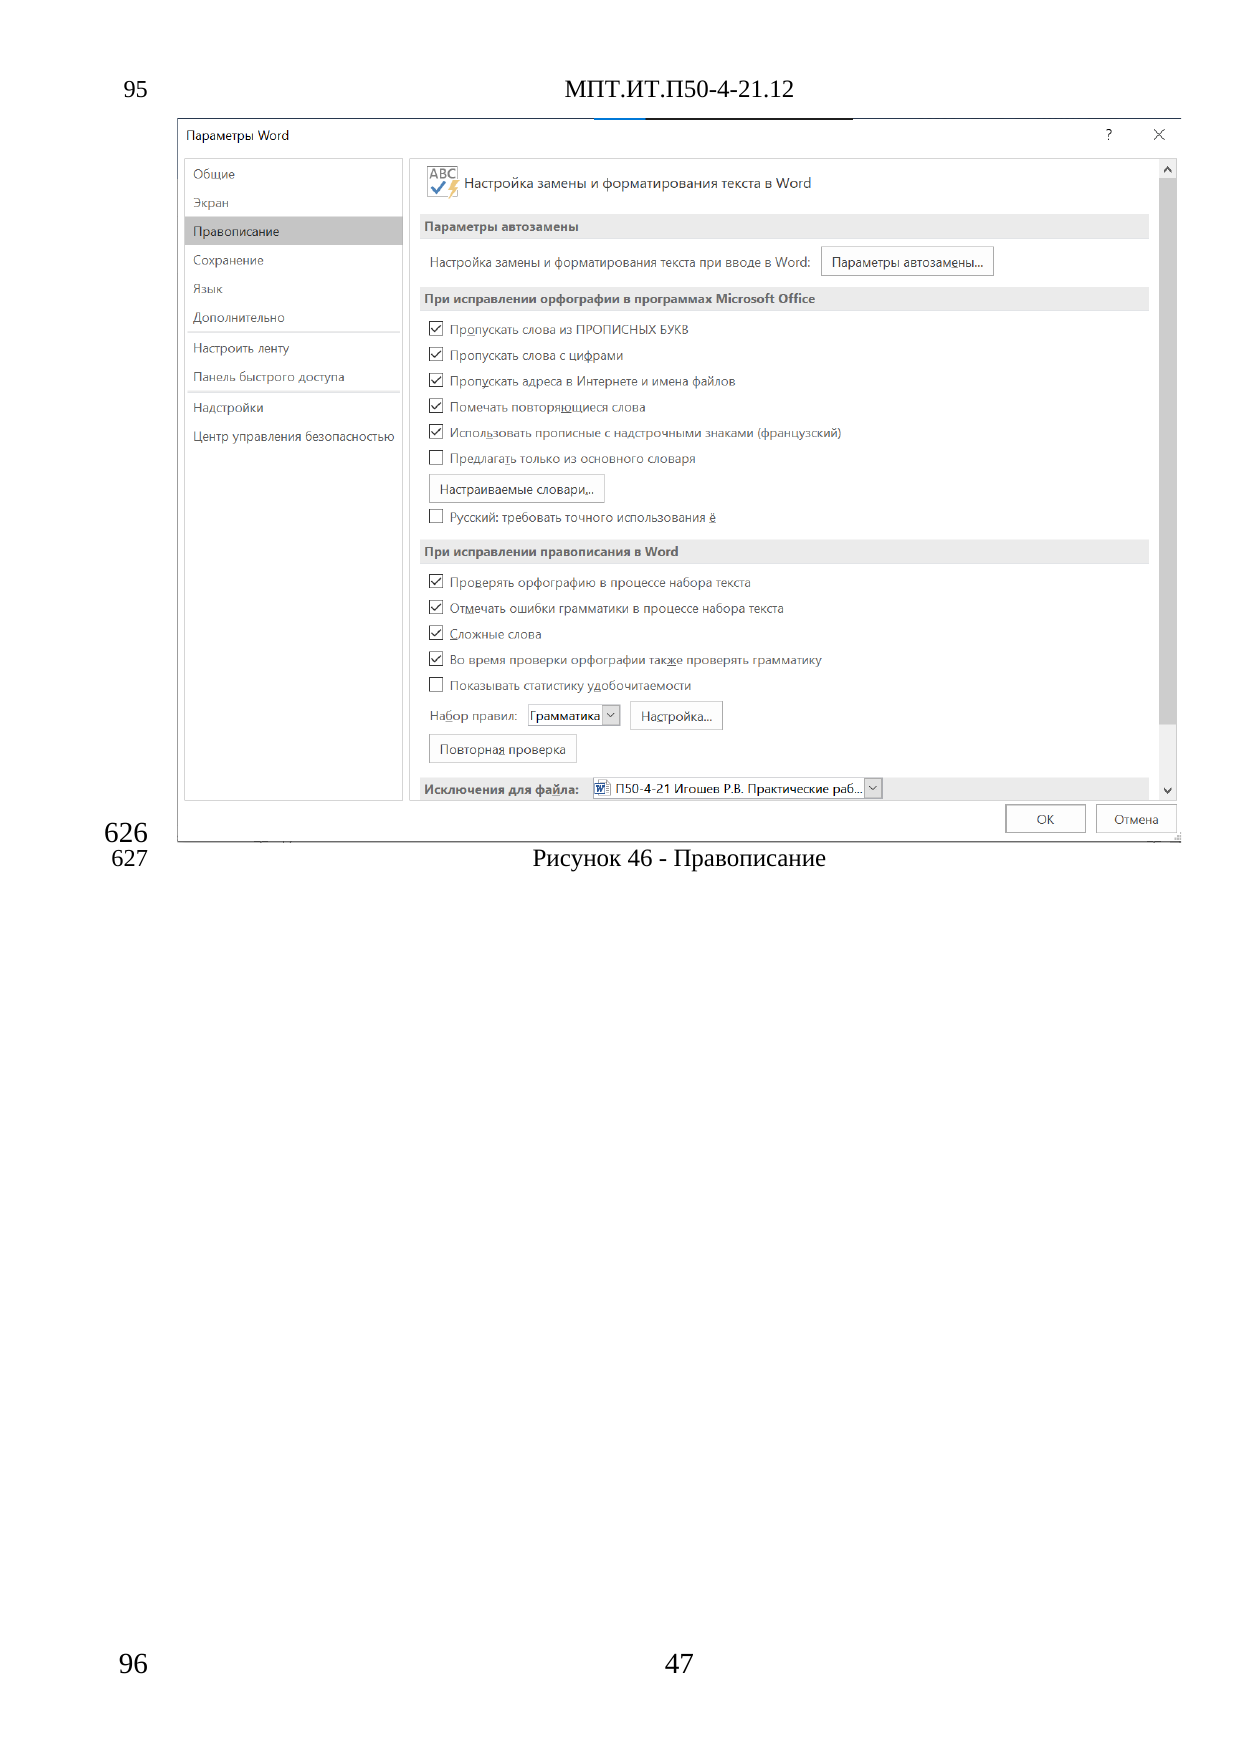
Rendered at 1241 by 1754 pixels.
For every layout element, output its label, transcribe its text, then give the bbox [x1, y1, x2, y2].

text Рисунок 46 - Правописание [177, 843, 1181, 872]
picture [177, 118, 1182, 843]
